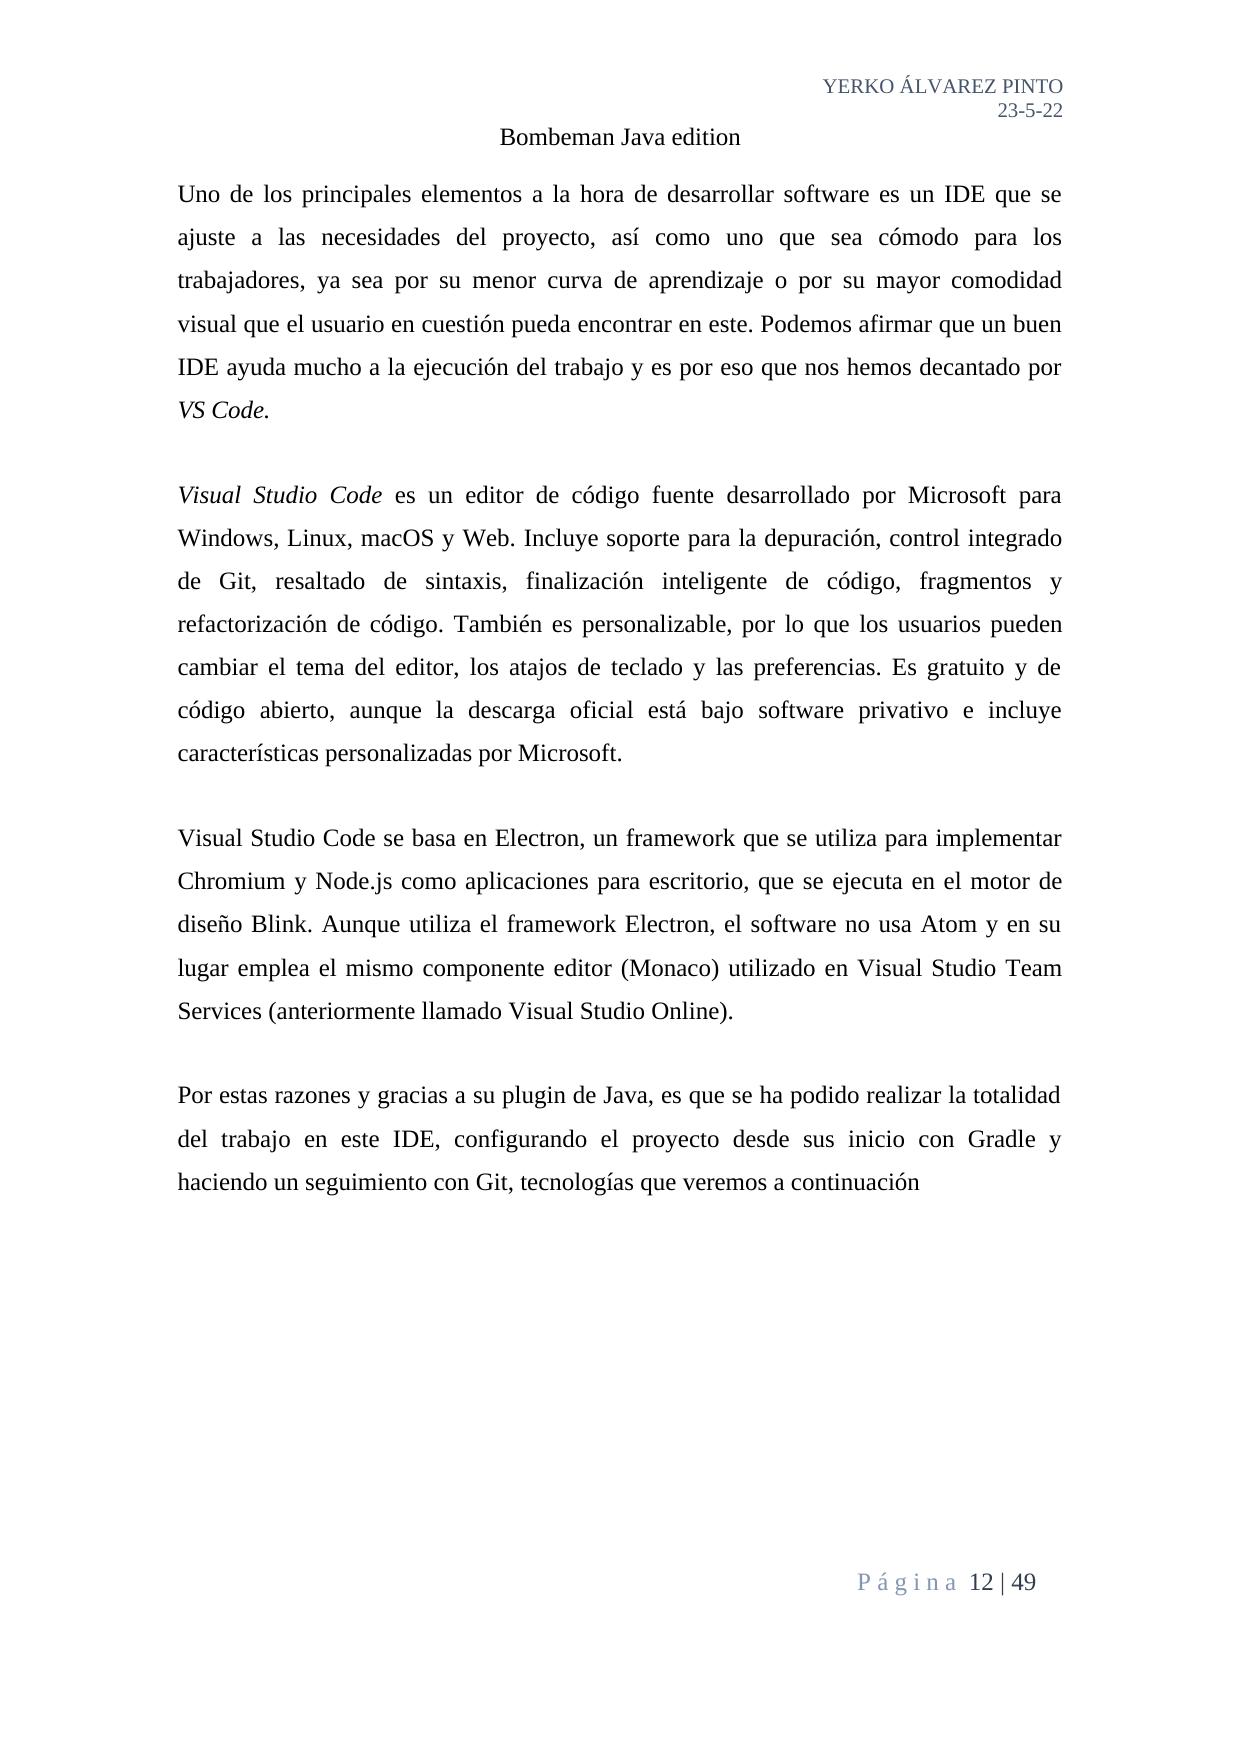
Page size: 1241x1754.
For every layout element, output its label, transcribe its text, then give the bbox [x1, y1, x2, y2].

text Por estas razones y gracias a su plugin de Java, es que se ha podido realizar la totalidad del trabajo en este IDE, configurando el proyecto desde sus inicio con Gradle y haciendo un seguimiento con Git, tecnologías que veremos a continuación [177, 1081, 1063, 1196]
text Uno de los principales elementos a la hora de desarrollar software es un IDE que se ajuste a las necesidades del proyecto, así como uno que sea cómodo para los trabajadores, ya sea por su menor curva de aprendizaje o por su mayor comodidad visual que el usuario en cuestión pueda encontrar en este. Podemos afirmar que un buen IDE ayuda mucho a la ejecución del trabajo y es por eso que nos hemos decantado por VS Code. [177, 179, 1063, 424]
text Visual Studio Code es un editor de código fuente desarrollado por Microsoft para Windows, Linux, macOS y Web. Incluye soporte para la depuración, control integrado de Git, resaltado de sintaxis, finalización inteligente de código, fragmentos y refactorización de código. También es personalizable, por lo que los usuarios pueden cambiar el tema del editor, los atajos de teclado y las preferencias. Es gratuito y de código abierto,​ aunque la descarga oficial está bajo software privativo e incluye características personalizadas por Microsoft. [177, 480, 1063, 767]
text Visual Studio Code se basa en Electron, un framework que se utiliza para implementar Chromium y Node.js como aplicaciones para escritorio, que se ejecuta en el motor de diseño Blink. Aunque utiliza el framework Electron, el software no usa Atom y en su lugar emplea el mismo componente editor (Monaco) utilizado en Visual Studio Team Services (anteriormente llamado Visual Studio Online). [177, 823, 1063, 1024]
